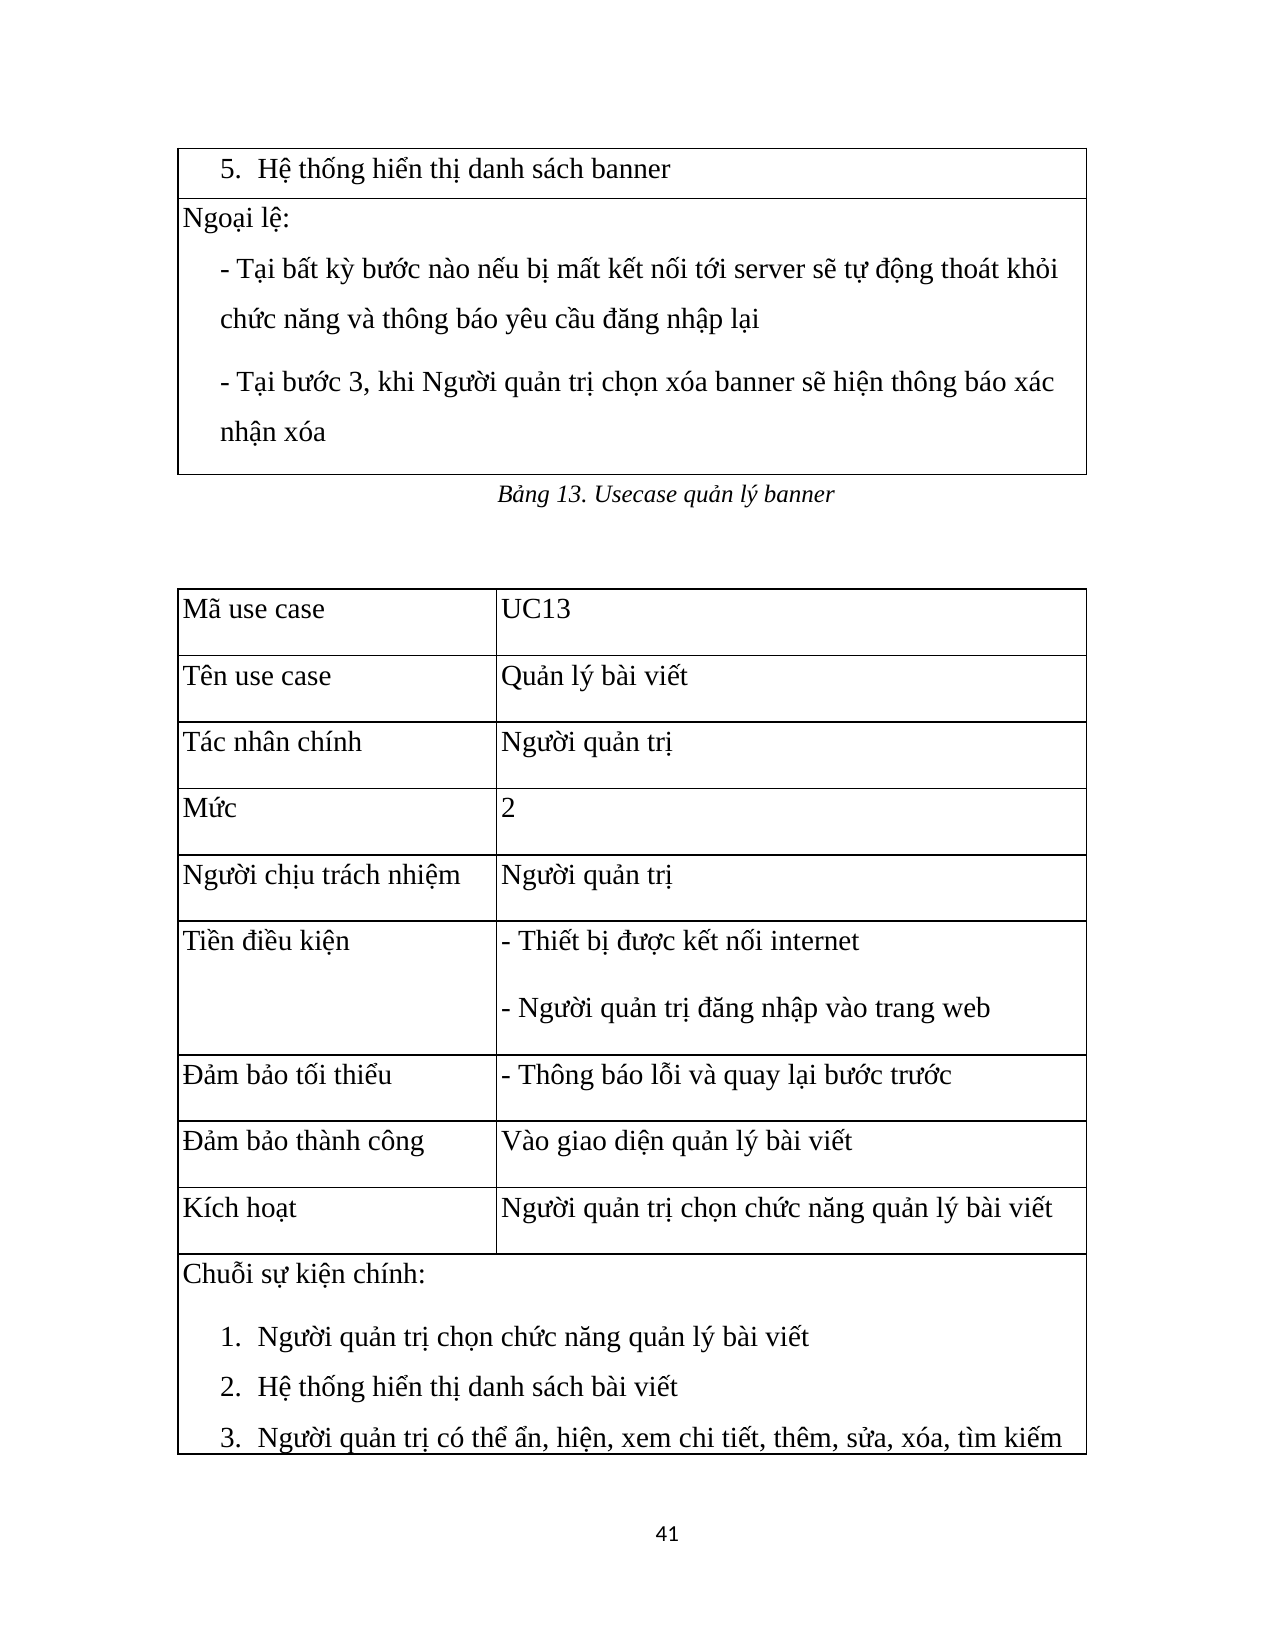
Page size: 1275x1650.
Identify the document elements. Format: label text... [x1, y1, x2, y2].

table_cell 2 [497, 789, 1086, 854]
table_header UC13 [497, 590, 1086, 654]
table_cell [179, 1255, 1086, 1453]
table_cell Người quản trị [497, 723, 1086, 787]
table_cell Đảm bảo thành công [179, 1122, 496, 1187]
table_cell Người quản trị chọn chức năng quản lý bài viết [497, 1188, 1086, 1253]
subtitle Bảng 13. Usecase quản lý banner [177, 479, 1157, 508]
table_cell Tiền điều kiện [179, 922, 496, 1054]
table_header Mã use case [179, 590, 496, 654]
table_cell - Thông báo lỗi và quay lại bước trước [497, 1056, 1086, 1120]
table_cell Kích hoạt [179, 1188, 496, 1253]
table_cell Tác nhân chính [179, 723, 496, 787]
table_cell Ngoại lệ: - Tại bất kỳ bước nào nếu bị mất kết nối tới server sẽ tự động thoát khỏi chức năng và thông báo yêu cầu đăng nhập lại - Tại bước 3, khi Người quản trị chọn xóa banner sẽ hiện thông báo xác nhận xóa [179, 199, 1086, 473]
table_cell - Thiết bị được kết nối internet - Người quản trị đăng nhập vào trang web [497, 922, 1086, 1054]
table_cell Quản lý bài viết [497, 656, 1086, 721]
table_cell Người chịu trách nhiệm [179, 856, 496, 920]
table_cell Tên use case [179, 656, 496, 721]
table_cell Đảm bảo tối thiểu [179, 1056, 496, 1120]
table_cell Vào giao diện quản lý bài viết [497, 1122, 1086, 1187]
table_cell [179, 149, 1086, 197]
table_cell Mức [179, 789, 496, 854]
table_cell Người quản trị [497, 856, 1086, 920]
